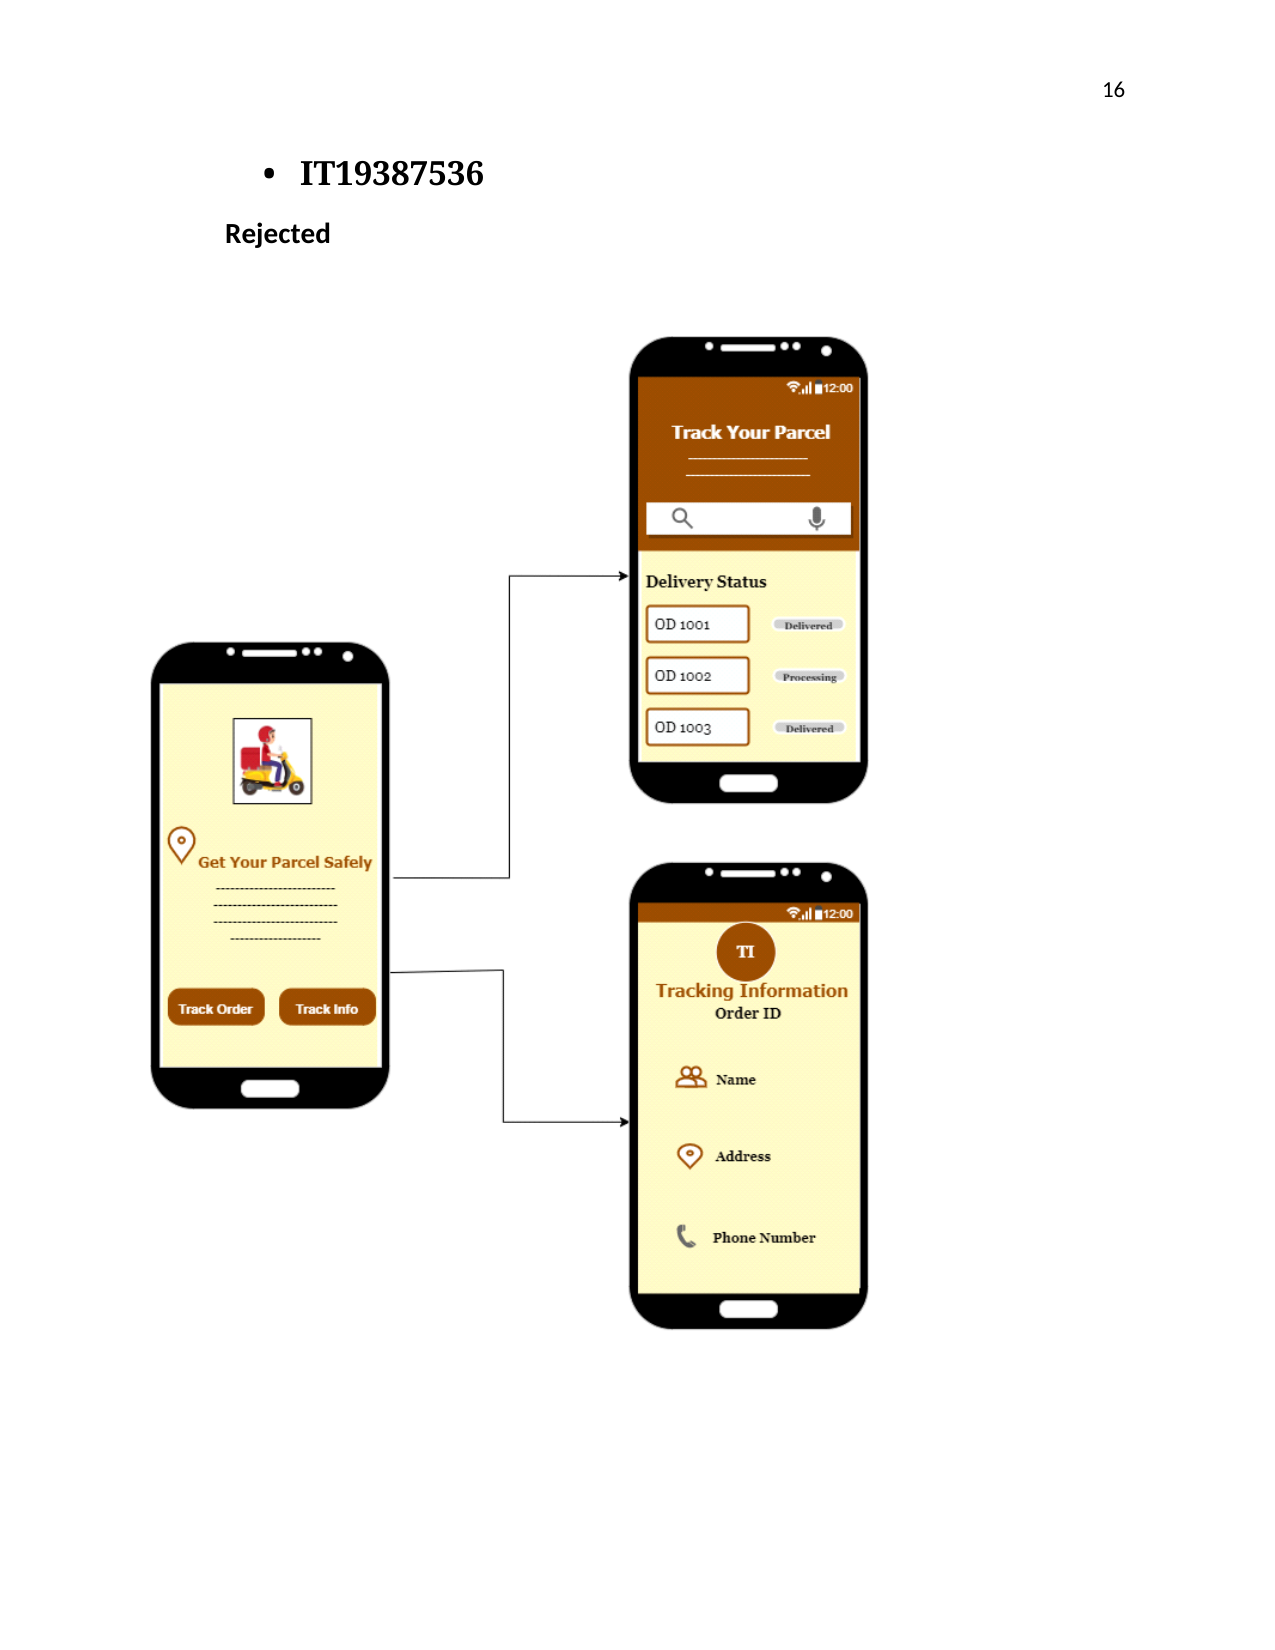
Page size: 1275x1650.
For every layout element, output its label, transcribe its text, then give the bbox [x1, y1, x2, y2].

list IT19387536 [262, 150, 1125, 195]
text Rejected [225, 216, 1125, 251]
picture [150, 336, 869, 1335]
